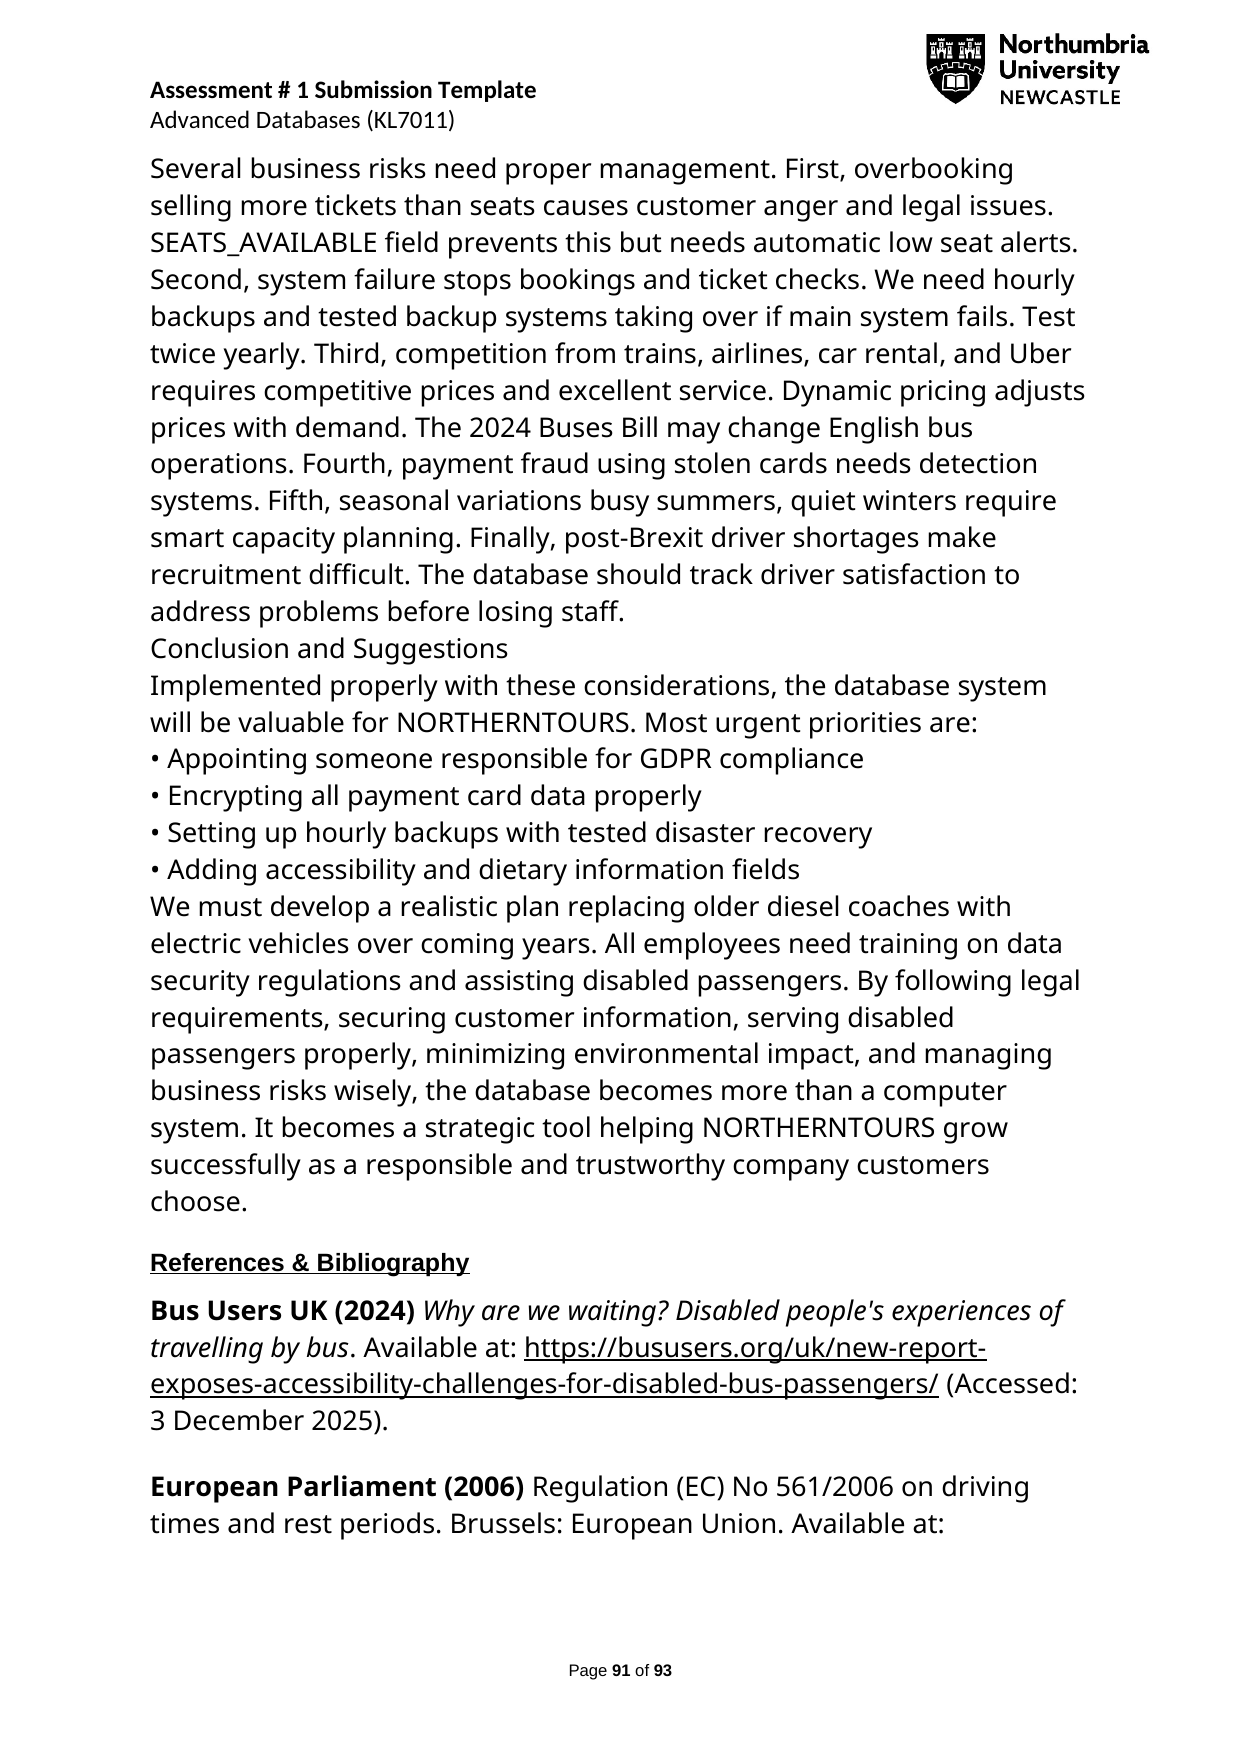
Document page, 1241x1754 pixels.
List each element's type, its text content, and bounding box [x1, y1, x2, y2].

text • Setting up hourly backups with tested disaster recovery [150, 814, 1090, 851]
text • Encrypting all payment card data properly [150, 777, 1090, 814]
text • Adding accessibility and dietary information fields [150, 851, 1090, 887]
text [150, 1467, 1090, 1541]
text Conclusion and Suggestions [150, 629, 1090, 666]
text • Appointing someone responsible for GDPR compliance [150, 740, 1090, 777]
text Bus Users UK (2024) Why are we waiting? Disabled people's experiences of travelling by bus. Available at: https://bususers.org/uk/new-report-exposes-accessibility-challenges-for-disabled-bus-passengers/ (Accessed: 3 December 2025). [150, 1291, 1090, 1467]
text Implemented properly with these considerations, the database system will be valuable for NORTHERNTOURS. Most urgent priorities are: [150, 666, 1090, 740]
text Several business risks need proper management. First, overbooking selling more tickets than seats causes customer anger and legal issues. SEATS_AVAILABLE field prevents this but needs automatic low seat alerts. Second, system failure stops bookings and ticket checks. We need hourly backups and tested backup systems taking over if main system fails. Test twice yearly. Third, competition from trains, airlines, car rental, and Uber requires competitive prices and excellent service. Dynamic pricing adjusts prices with demand. The 2024 Buses Bill may change English bus operations. Fourth, payment fraud using stolen cards needs detection systems. Fifth, seasonal variations busy summers, quiet winters require smart capacity planning. Finally, post-Brexit driver shortages make recruitment difficult. The database should track driver satisfaction to address problems before losing staff. [150, 150, 1090, 629]
picture [898, 6, 1178, 133]
text We must develop a realistic plan replacing older diesel coaches with electric vehicles over coming years. All employees need training on data security regulations and assisting disabled passengers. By following legal requirements, securing customer information, serving disabled passengers properly, minimizing environmental impact, and managing business risks wisely, the database becomes more than a computer system. It becomes a strategic tool helping NORTHERNTOURS grow successfully as a responsible and trustworthy company customers choose. [150, 887, 1090, 1219]
text References & Bibliography [150, 1248, 1090, 1277]
